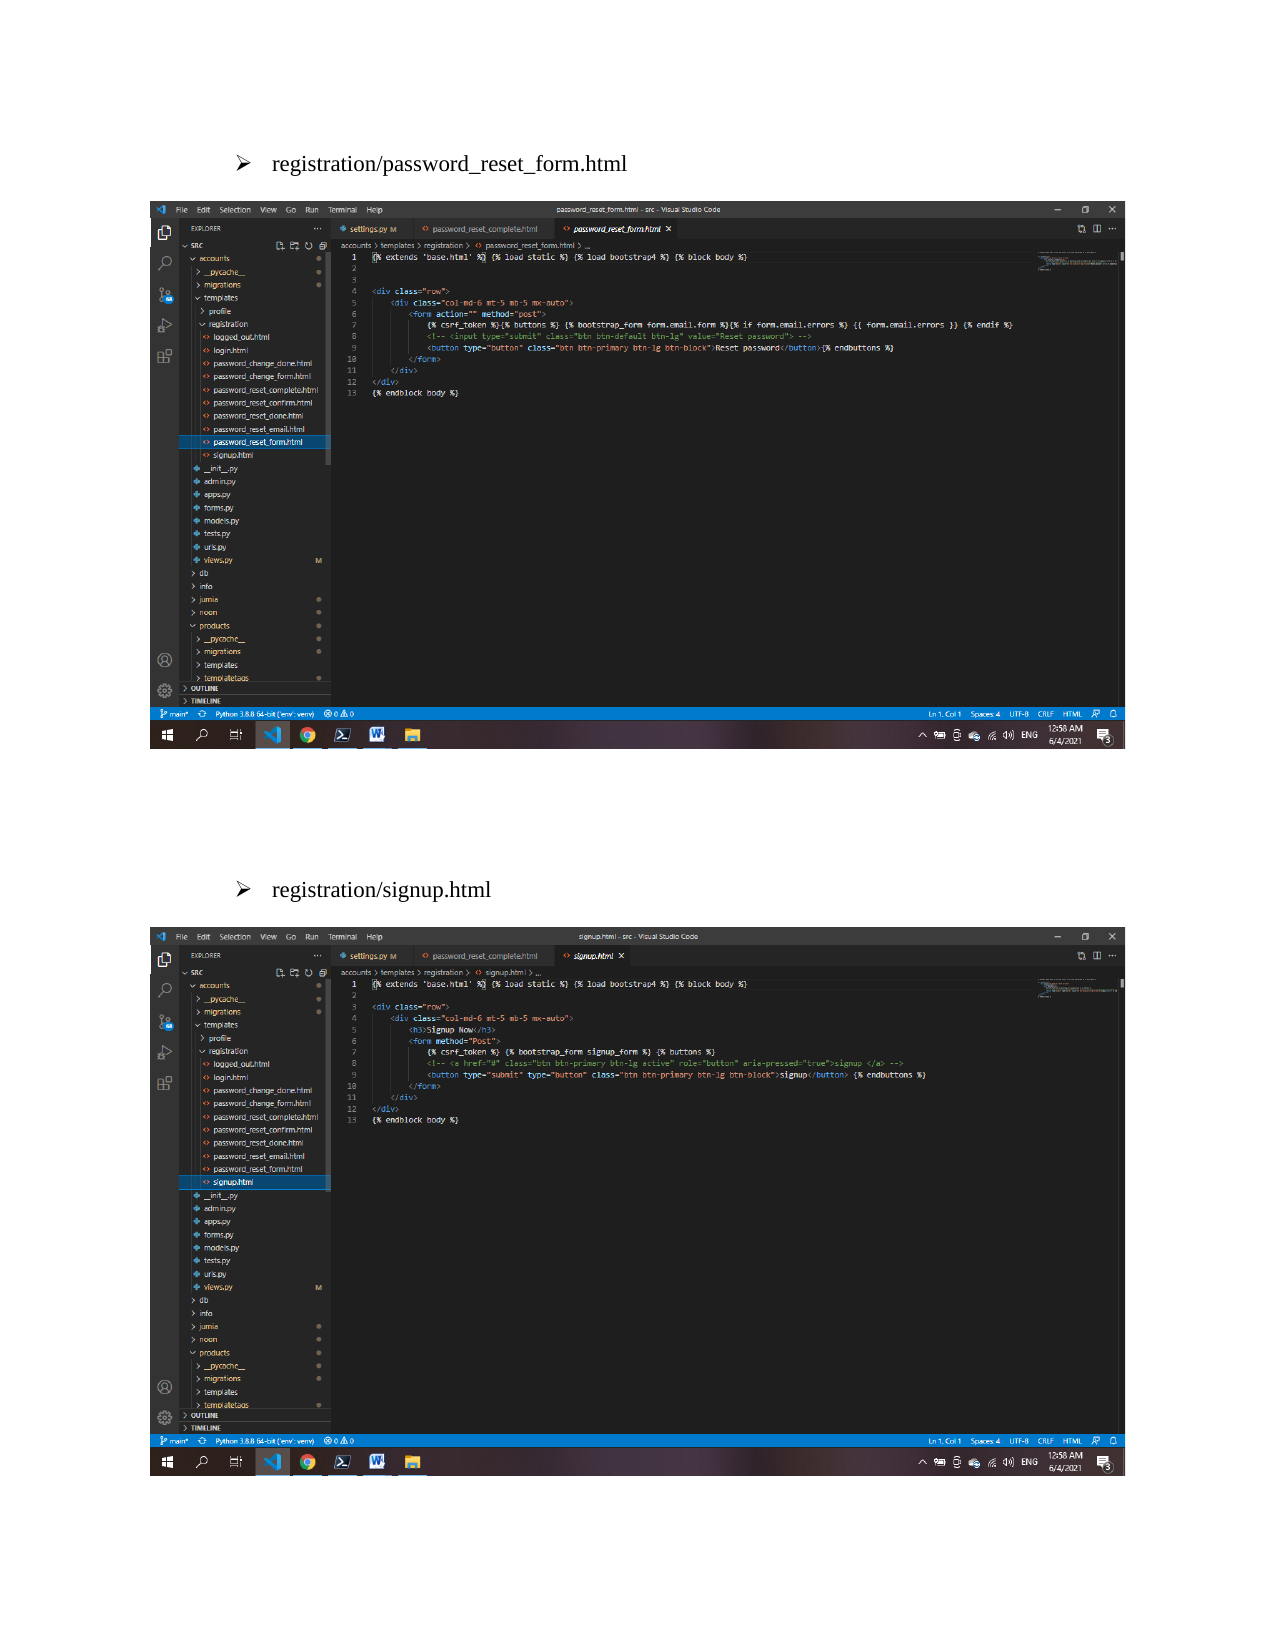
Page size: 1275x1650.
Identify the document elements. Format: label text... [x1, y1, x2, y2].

picture [150, 927, 1125, 1476]
list registration/password_reset_form.html [234, 150, 1125, 176]
picture [150, 201, 1125, 749]
list registration/signup.html [234, 876, 1125, 902]
